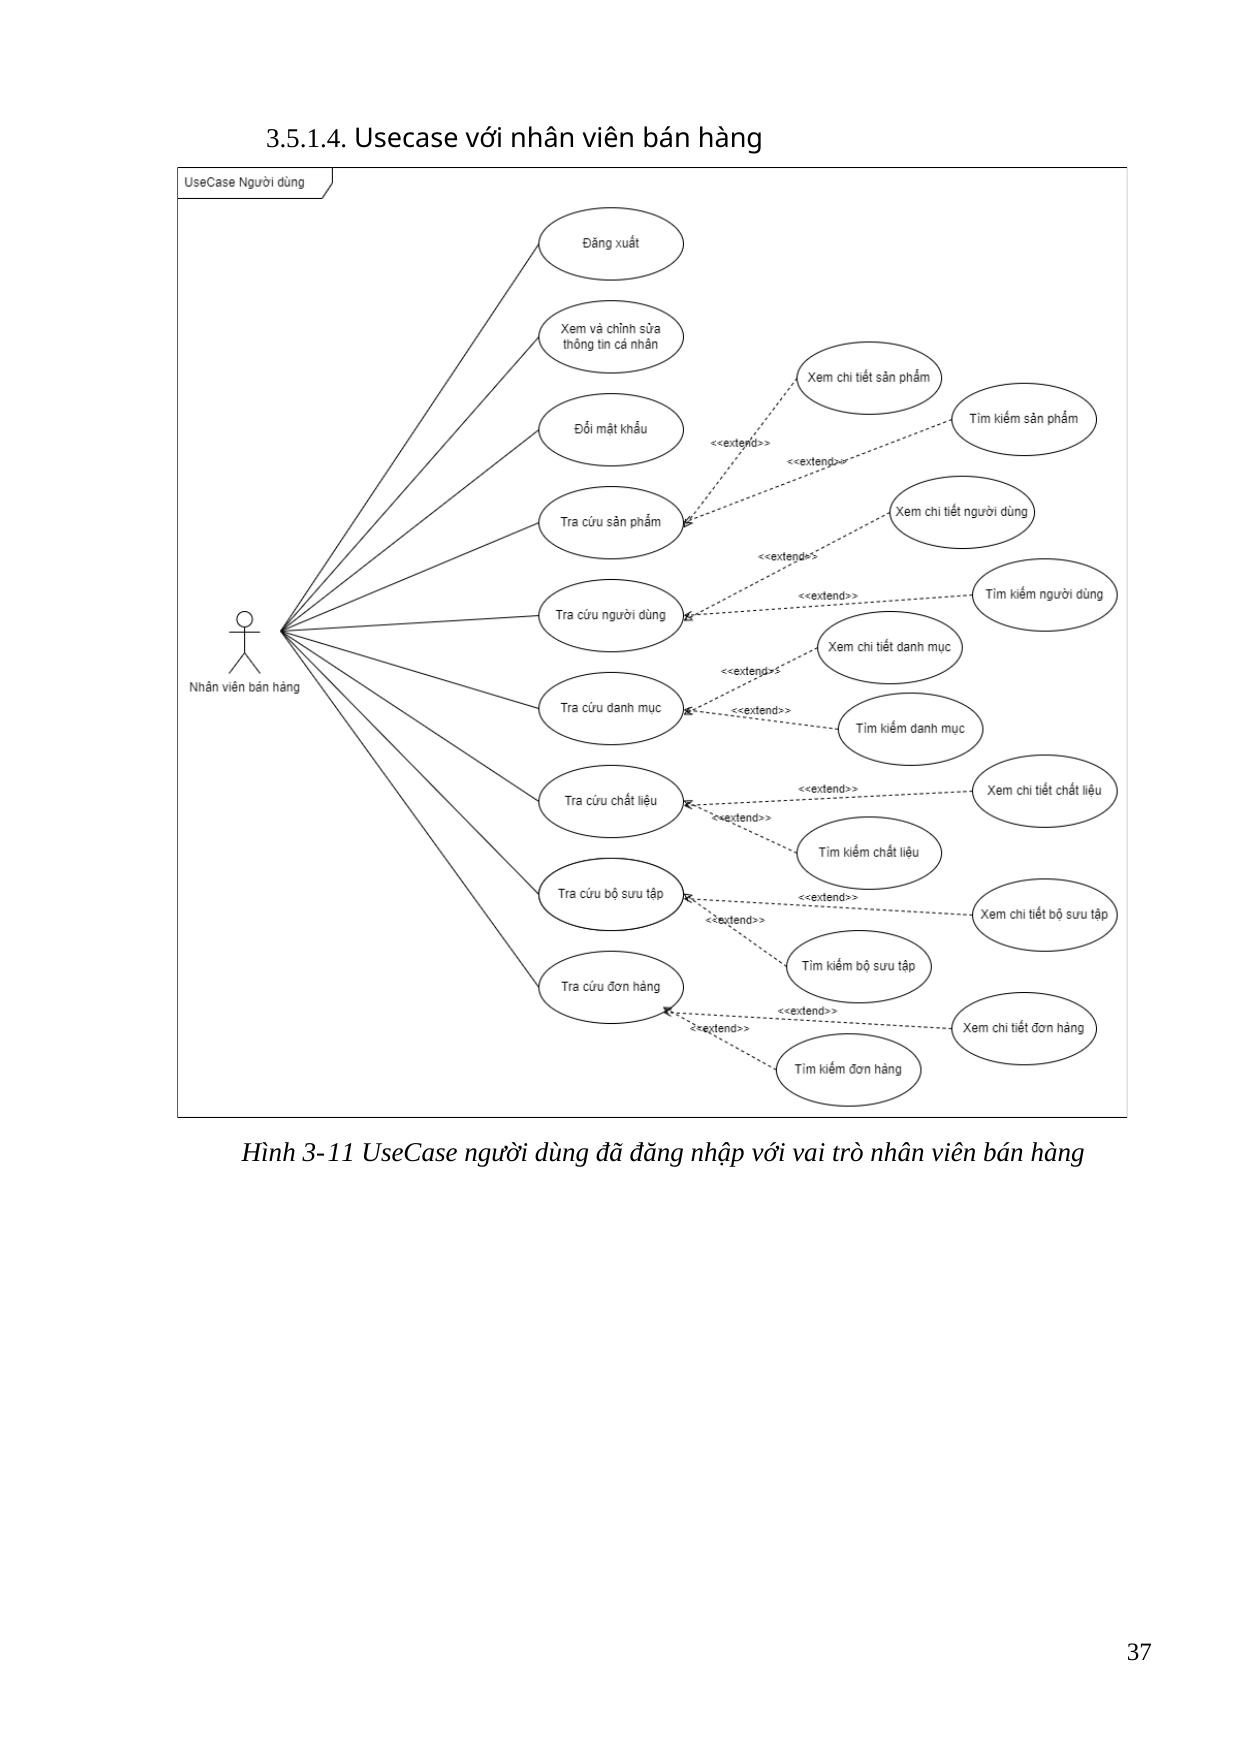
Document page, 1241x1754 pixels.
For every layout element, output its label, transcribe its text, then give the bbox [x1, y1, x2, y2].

picture [177, 167, 1128, 1118]
subtitle Usecase với nhân viên bán hàng [266, 118, 1152, 155]
